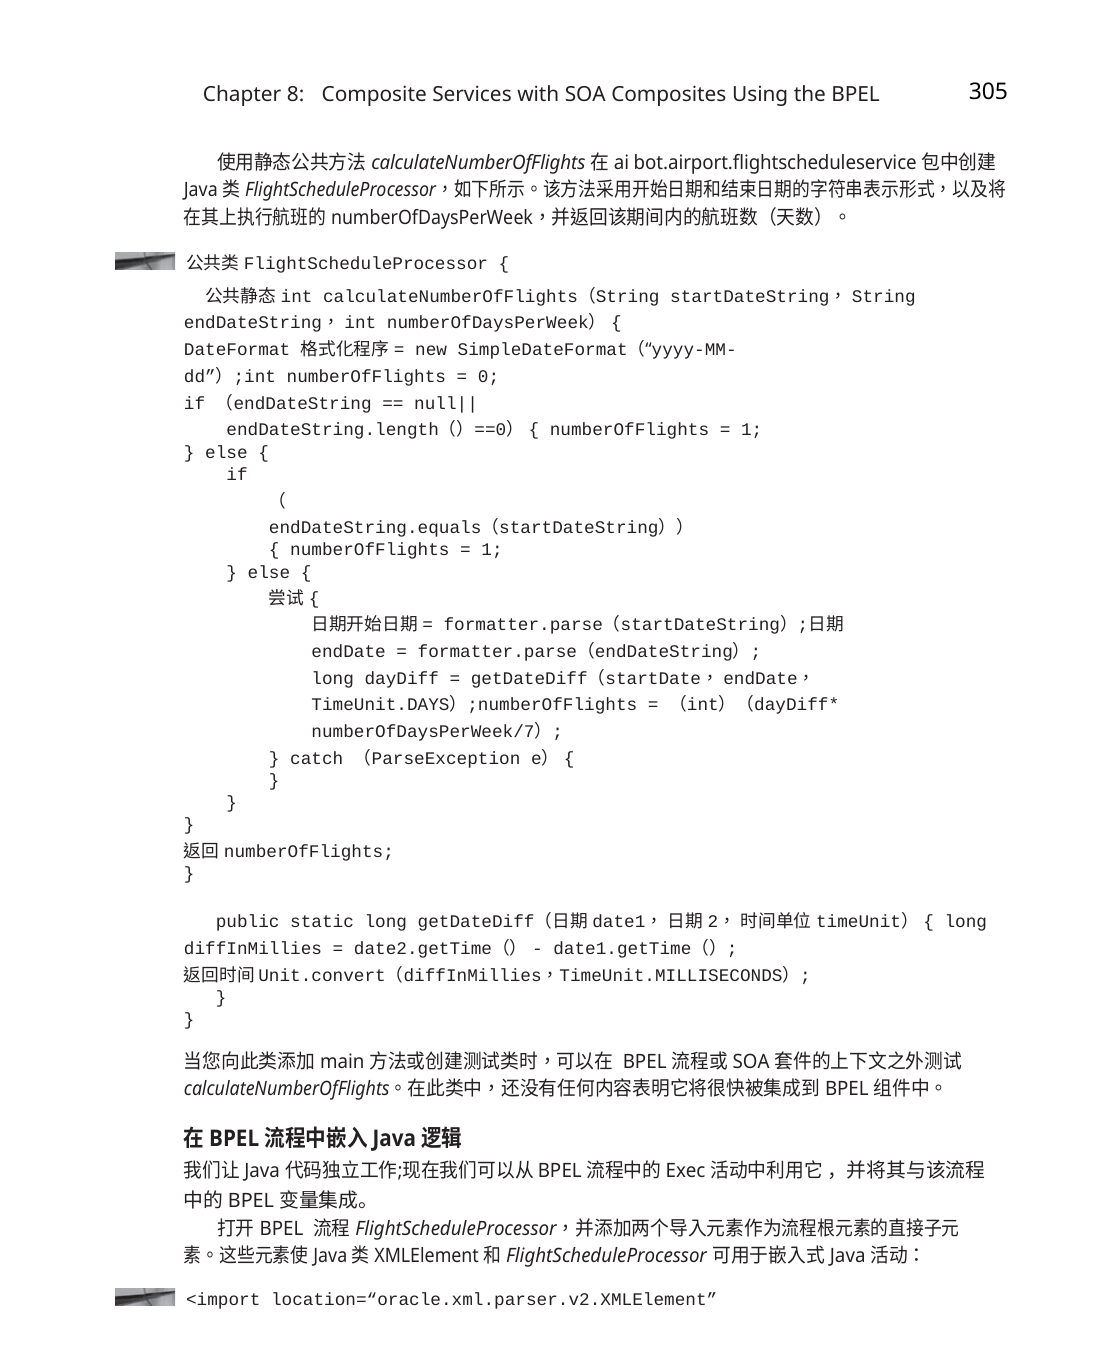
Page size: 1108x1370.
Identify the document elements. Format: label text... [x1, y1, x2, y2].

text 使用静态公共方法 calculateNumberOfFlights 在 ai bot.airport.flightscheduleservice 包中创建 Java 类 FlightScheduleProcessor，如下所示。该方法采用开始日期和结束日期的字符串表示形式，以及将在其上执行航班的 numberOfDaysPerWeek，并返回该期间内的航班数（天数）。 [184, 148, 1014, 230]
text public static long getDateDiff（日期 date1， 日期 2， 时间单位 timeUnit） { long diffInMillies = date2.getTime（） - date1.getTime（）; [184, 909, 1015, 959]
text } [184, 1011, 1107, 1031]
text 当您向此类添加 main 方法或创建测试类时，可以在 BPEL 流程或 SOA 套件的上下文之外测试 calculateNumberOfFlights。在此类中，还没有任何内容表明它将很快被集成到 BPEL 组件中。 [184, 1047, 969, 1102]
text } else { [226, 563, 1107, 583]
text } catch （ParseException e） { [269, 745, 1107, 769]
text } [184, 864, 1107, 884]
text DateFormat 格式化程序 = new SimpleDateFormat（“yyyy-MM-dd”）;int numberOfFlights = 0; [184, 337, 802, 388]
picture [115, 1288, 176, 1306]
text } [269, 772, 1107, 792]
text if （endDateString.equals（startDateString）） { numberOfFlights = 1; [226, 466, 696, 561]
text long dayDiff = getDateDiff（startDate， endDate， TimeUnit.DAYS）;numberOfFlights = （int）（dayDiff* numberOfDaysPerWeek/7）; [311, 665, 972, 743]
picture [115, 252, 176, 270]
text } [216, 988, 1107, 1008]
text 尝试 { [269, 585, 1107, 609]
text 打开 BPEL 流程 FlightScheduleProcessor，并添加两个导入元素作为流程根元素的直接子元素。这些元素使 Java 类 XMLElement 和 FlightScheduleProcessor 可用于嵌入式 Java 活动： [184, 1214, 969, 1268]
text 我们让 Java 代码独立工作;现在我们可以从 BPEL 流程中的 Exec 活动中利用它 ，并将其与该流程中的 BPEL 变量集成。 [184, 1155, 992, 1213]
text } [226, 794, 1107, 814]
text 日期开始日期 = formatter.parse（startDateString）;日期 endDate = formatter.parse（endDateString）; [311, 612, 844, 663]
text if （endDateString == null||endDateString.length（）==0） { numberOfFlights = 1; [184, 390, 770, 441]
text } else { [184, 443, 1107, 464]
text } [184, 816, 1107, 836]
text 返回时间Unit.convert（diffInMillies，TimeUnit.MILLISECONDS）; [184, 962, 1107, 986]
text 返回 numberOfFlights; [184, 838, 1107, 862]
text 公共类 FlightScheduleProcessor { [115, 250, 1107, 282]
text 公共静态 int calculateNumberOfFlights（String startDateString， String endDateString， int numberOfDaysPerWeek） { [184, 283, 983, 334]
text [115, 1288, 1015, 1319]
subtitle 在 BPEL 流程中嵌入 Java 逻辑 [184, 1119, 1107, 1153]
